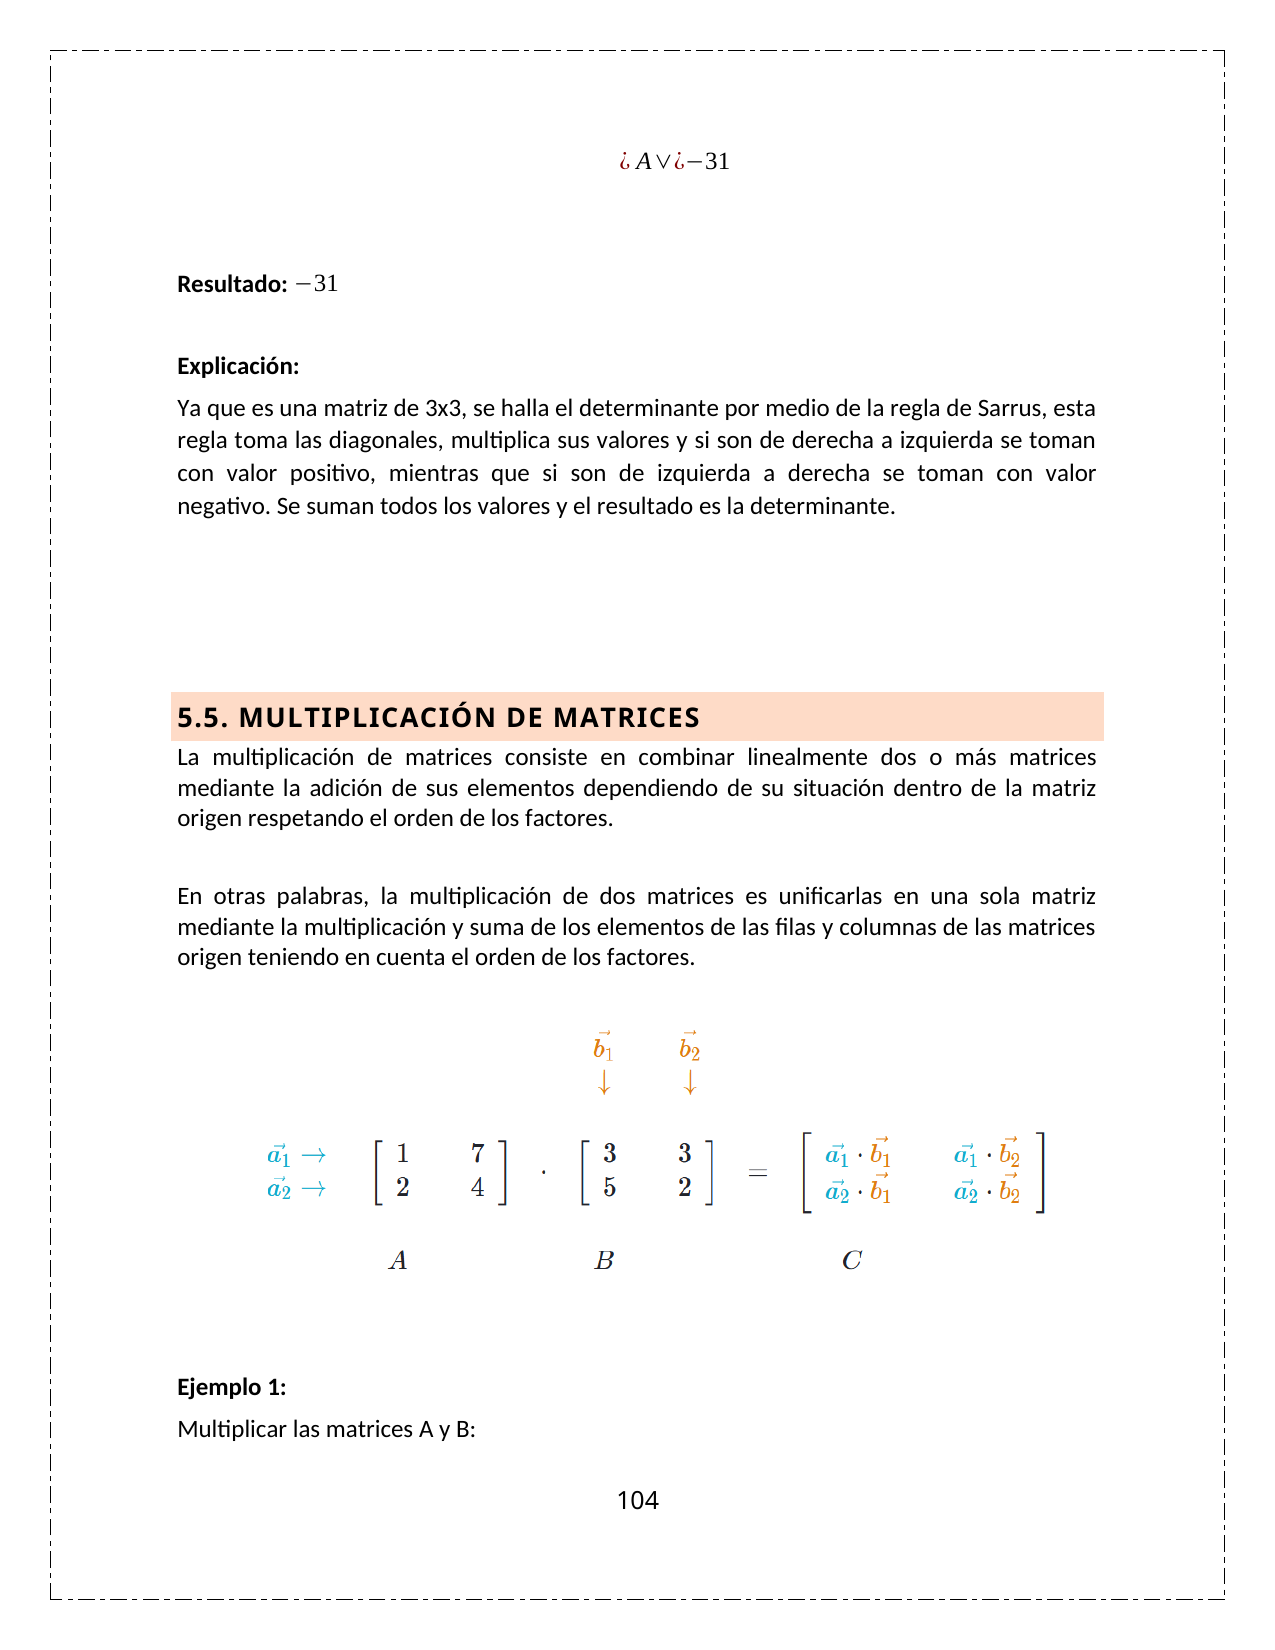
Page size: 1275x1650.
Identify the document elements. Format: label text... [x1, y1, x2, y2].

text Ya que es una matriz de 3x3, se halla el determinante por medio de la regla de Sarrus, esta regla toma las diagonales, multiplica sus valores y si son de derecha a izquierda se toman con valor positivo, mientras que si son de izquierda a derecha se toman con valor negativo. Se suman todos los valores y el resultado es la determinante. [177, 392, 1098, 521]
text Resultado: [177, 268, 1098, 298]
text En otras palabras, la multiplicación de dos matrices es unificarlas en una sola matriz mediante la multiplicación y suma de los elementos de las filas y columnas de las matrices origen teniendo en cuenta el orden de los factores. [177, 880, 1098, 972]
subtitle 5.5. Multiplicación de Matrices [177, 698, 1098, 735]
text Multiplicar las matrices A y B: [177, 1413, 1098, 1443]
text Explicación: [177, 351, 1098, 381]
picture [219, 1015, 1055, 1279]
text Ejemplo 1: [177, 1372, 1098, 1402]
text La multiplicación de matrices consiste en combinar linealmente dos o más matrices mediante la adición de sus elementos dependiendo de su situación dentro de la matriz origen respetando el orden de los factores. [177, 741, 1098, 833]
